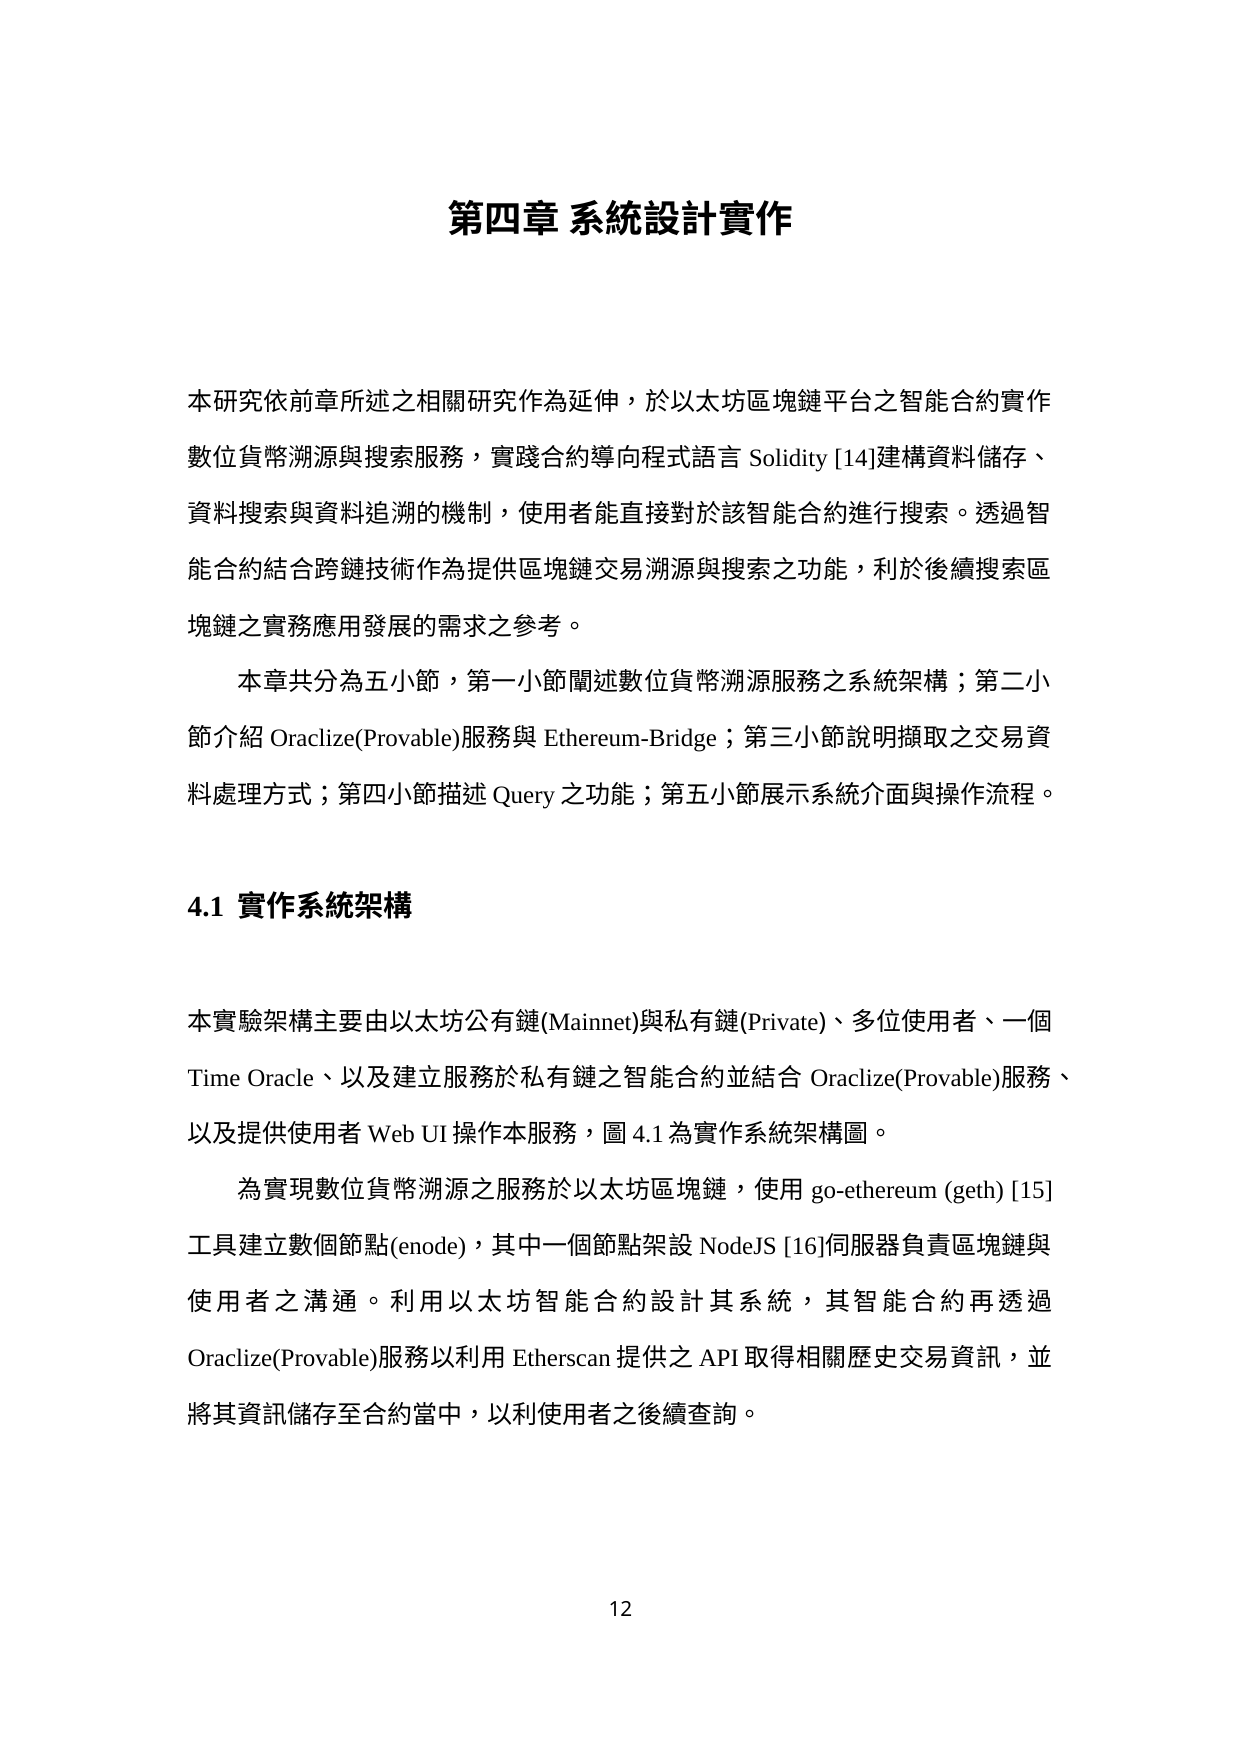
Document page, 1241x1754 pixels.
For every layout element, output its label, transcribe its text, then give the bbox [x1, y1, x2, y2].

subtitle 4.1 實作系統架構 [187, 867, 1053, 942]
text 本章共分為五小節，第一小節闡述數位貨幣溯源服務之系統架構；第二小節介紹Oraclize(Provable)服務與Ethereum-Bridge；第三小節說明擷取之交易資料處理方式；第四小節描述Query之功能；第五小節展示系統介面與操作流程。 [187, 661, 1053, 811]
text 本研究依前章所述之相關研究作為延伸，於以太坊區塊鏈平台之智能合約實作數位貨幣溯源與搜索服務，實踐合約導向程式語言Solidity建構資料儲存、資料搜索與資料追溯的機制，使用者能直接對於該智能合約進行搜索。透過智能合約結合跨鏈技術作為提供區塊鏈交易溯源與搜索之功能，利於後續搜索區塊鏈之實務應用發展的需求之參考。 [187, 380, 1053, 643]
subtitle 第四章 系統設計實作 [187, 178, 1053, 253]
text 本實驗架構主要由以太坊公有鏈(Mainnet)與私有鏈(Private)、多位使用者、一個Time Oracle、以及建立服務於私有鏈之智能合約並結合Oraclize(Provable)服務、以及提供使用者Web UI操作本服務，圖4.1為實作系統架構圖。 [187, 1000, 1053, 1150]
text 為實現數位貨幣溯源之服務於以太坊區塊鏈，使用go-ethereum (geth)工具建立數個節點(enode)，其中一個節點架設NodeJS伺服器負責區塊鏈與使用者之溝通。利用以太坊智能合約設計其系統，其智能合約再透過Oraclize(Provable)服務以利用Etherscan提供之API取得相關歷史交易資訊，並將其資訊儲存至合約當中，以利使用者之後續查詢。 [187, 1168, 1053, 1431]
